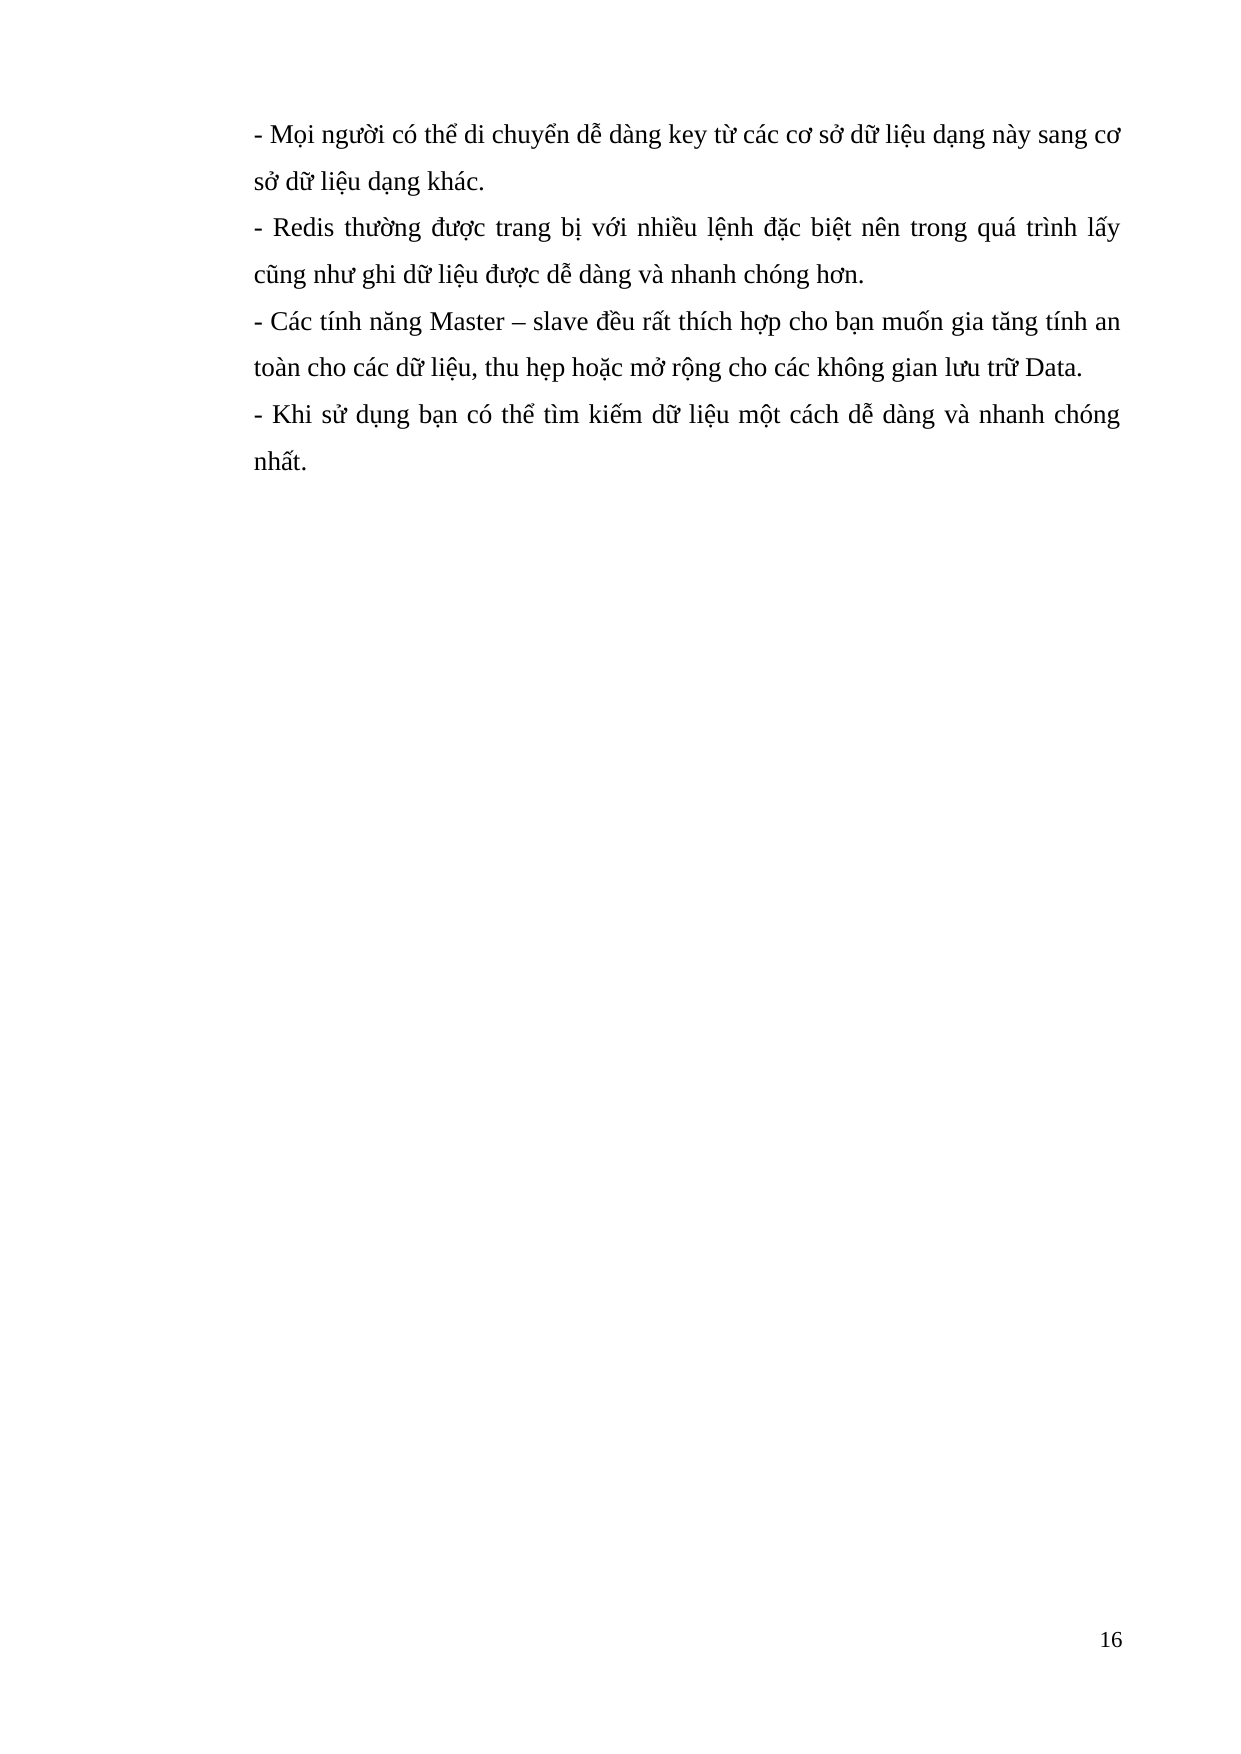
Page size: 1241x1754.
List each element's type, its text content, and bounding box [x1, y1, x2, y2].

text - Khi sử dụng bạn có thể tìm kiếm dữ liệu một cách dễ dàng và nhanh chóng nhất. [254, 398, 1122, 476]
text - Redis thường được trang bị với nhiều lệnh đặc biệt nên trong quá trình lấy cũng như ghi dữ liệu được dễ dàng và nhanh chóng hơn. [254, 211, 1122, 289]
text - Các tính năng Master – slave đều rất thích hợp cho bạn muốn gia tăng tính an toàn cho các dữ liệu, thu hẹp hoặc mở rộng cho các không gian lưu trữ Data. [254, 305, 1122, 383]
text - Mọi người có thể di chuyển dễ dàng key từ các cơ sở dữ liệu dạng này sang cơ sở dữ liệu dạng khác. [254, 118, 1122, 196]
